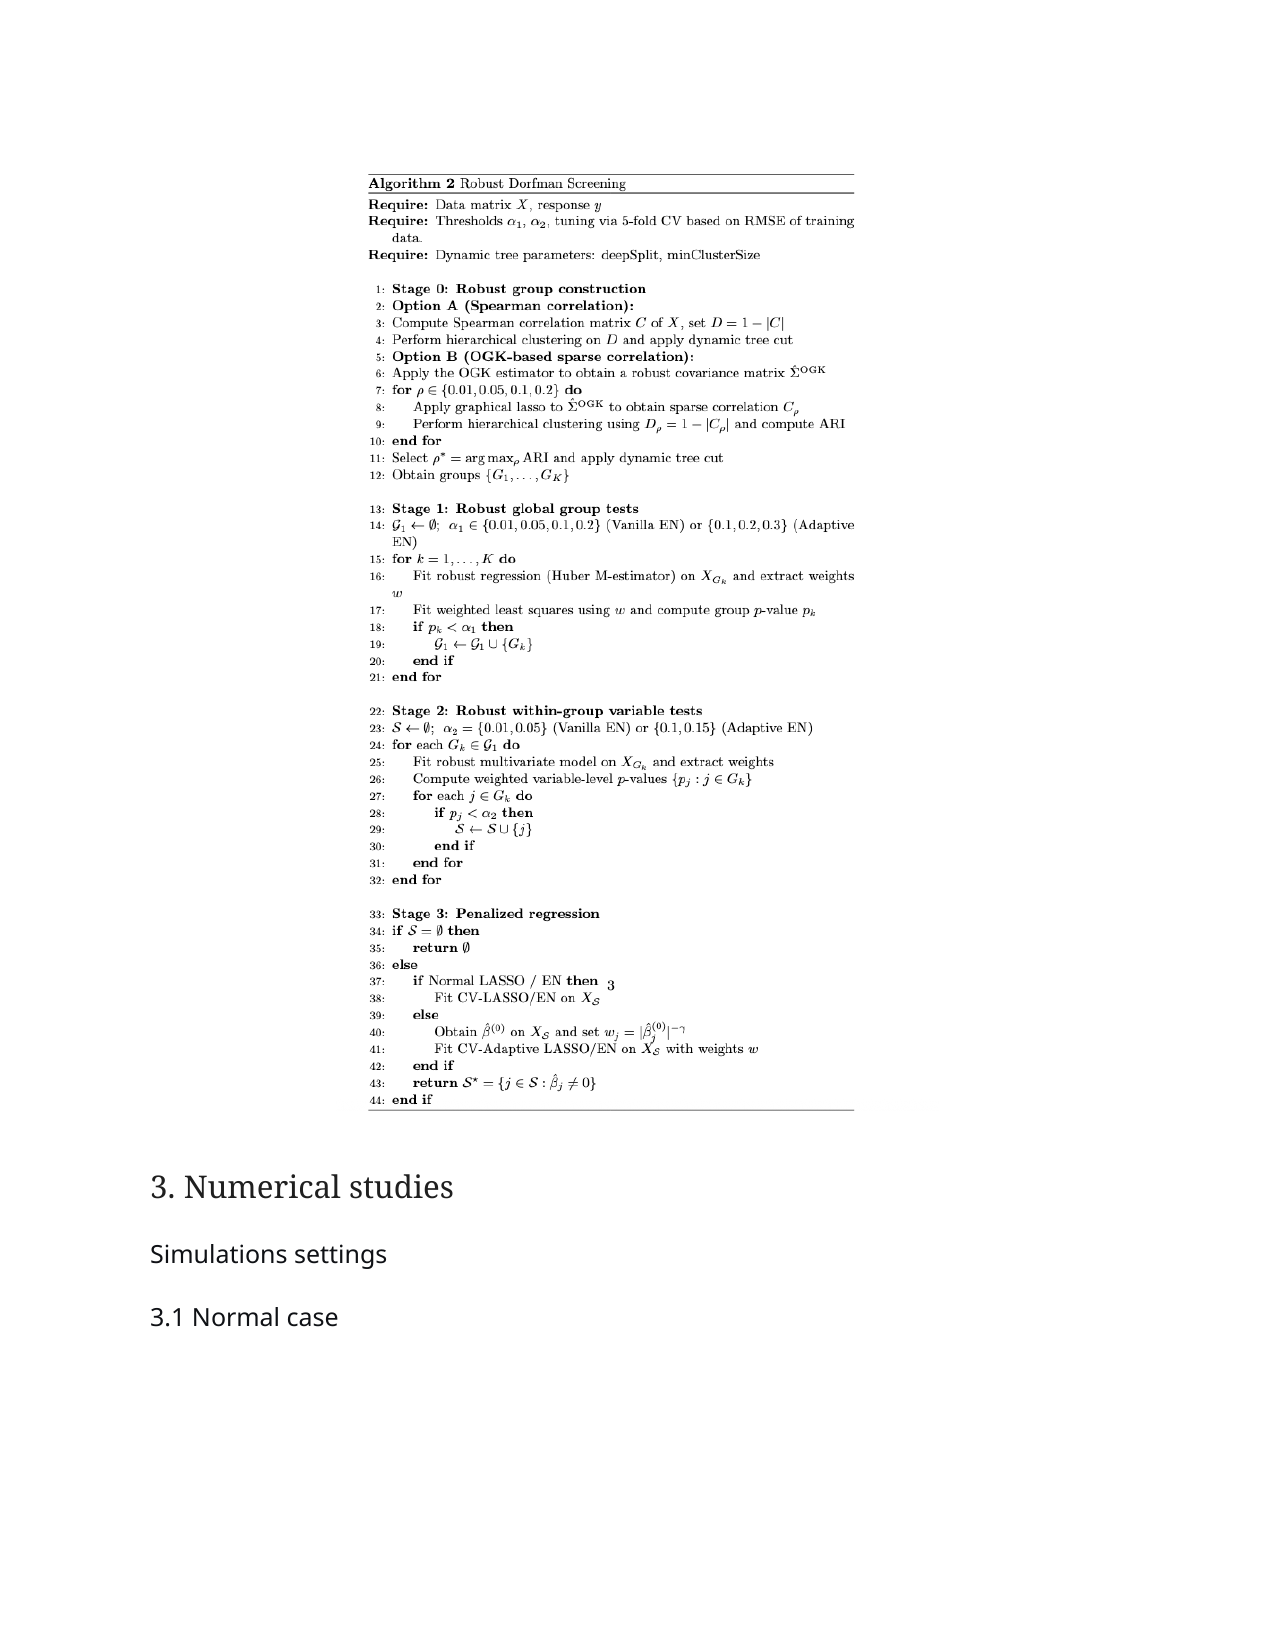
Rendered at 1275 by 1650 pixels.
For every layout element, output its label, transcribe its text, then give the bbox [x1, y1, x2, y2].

text Simulations settings [150, 1237, 1125, 1271]
text 3.1 Normal case [150, 1300, 1125, 1334]
picture [335, 150, 940, 1111]
text 3. Numerical studies [150, 1161, 1125, 1208]
